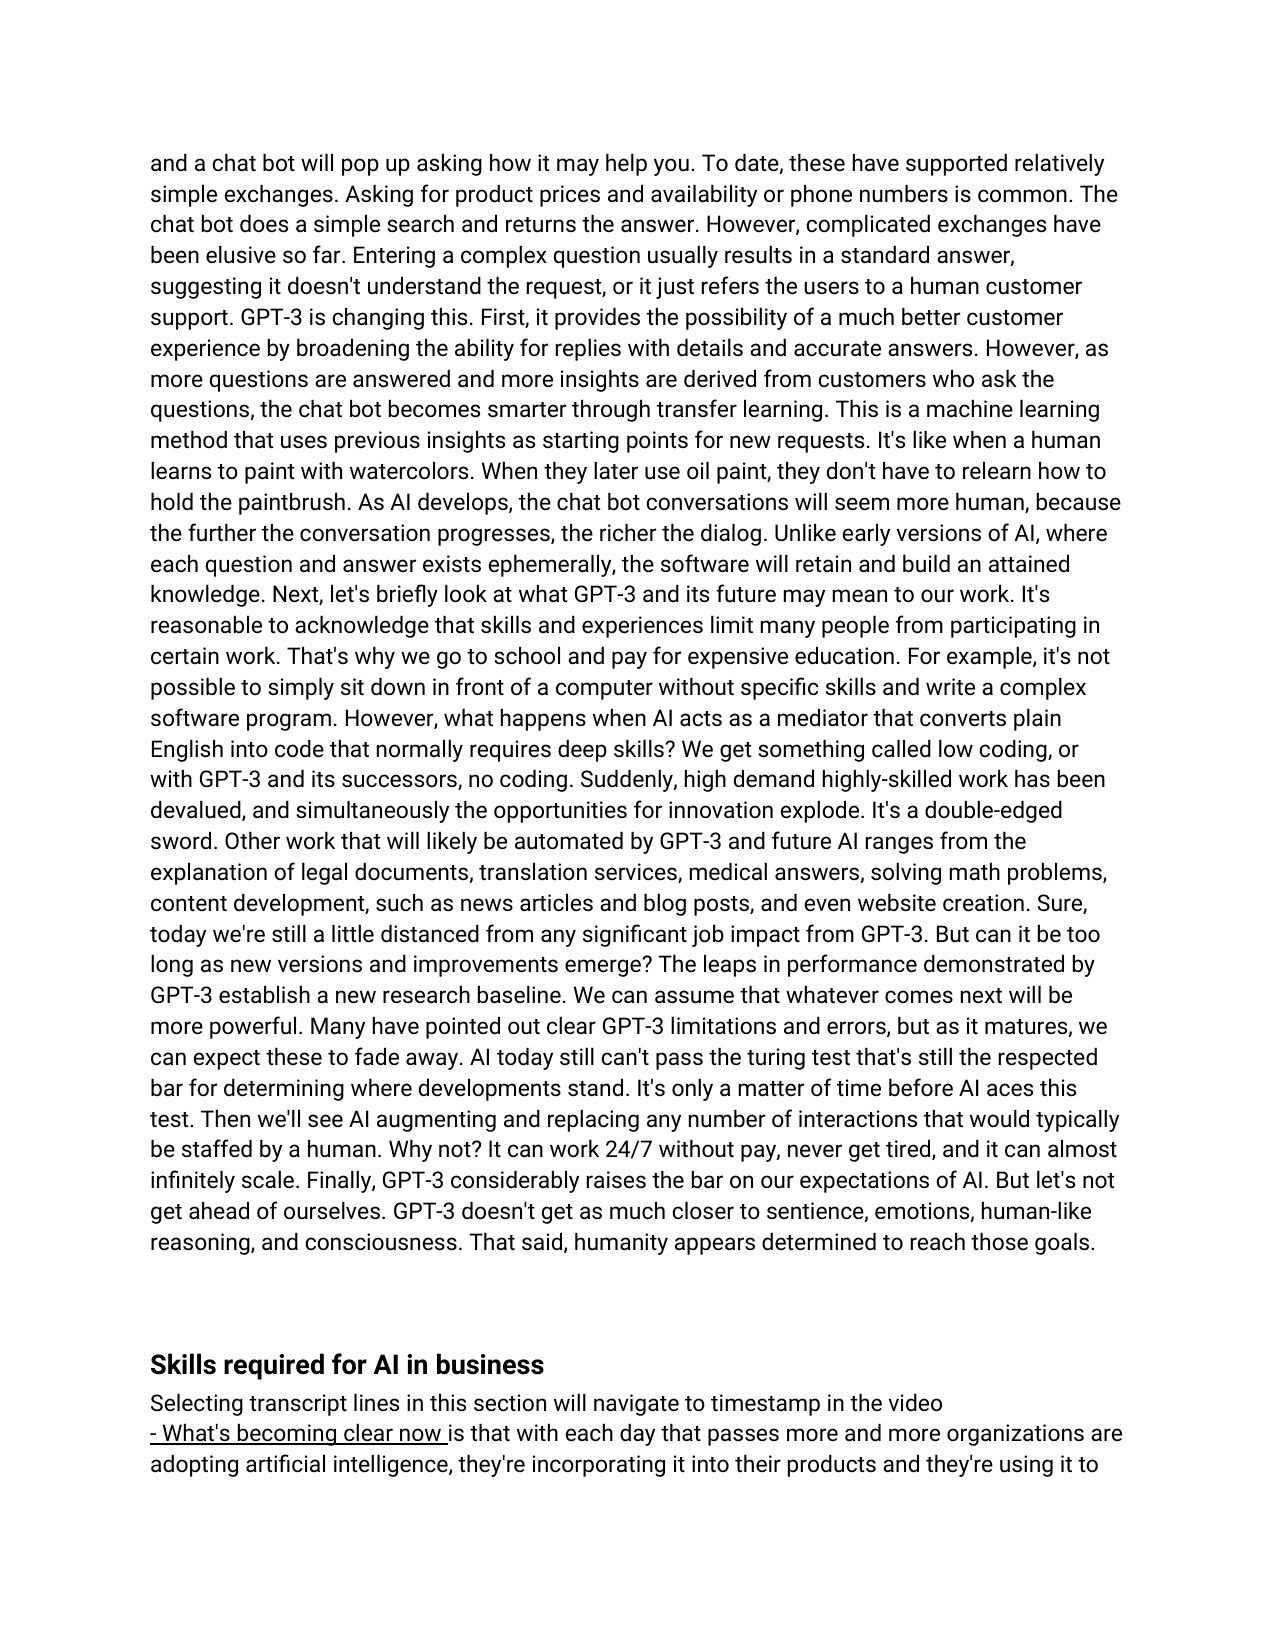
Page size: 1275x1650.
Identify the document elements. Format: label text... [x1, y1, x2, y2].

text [150, 150, 1125, 1256]
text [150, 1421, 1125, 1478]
text Selecting transcript lines in this section will navigate to timestamp in the video [150, 1390, 1125, 1417]
subtitle Skills required for AI in business [150, 1349, 1125, 1381]
